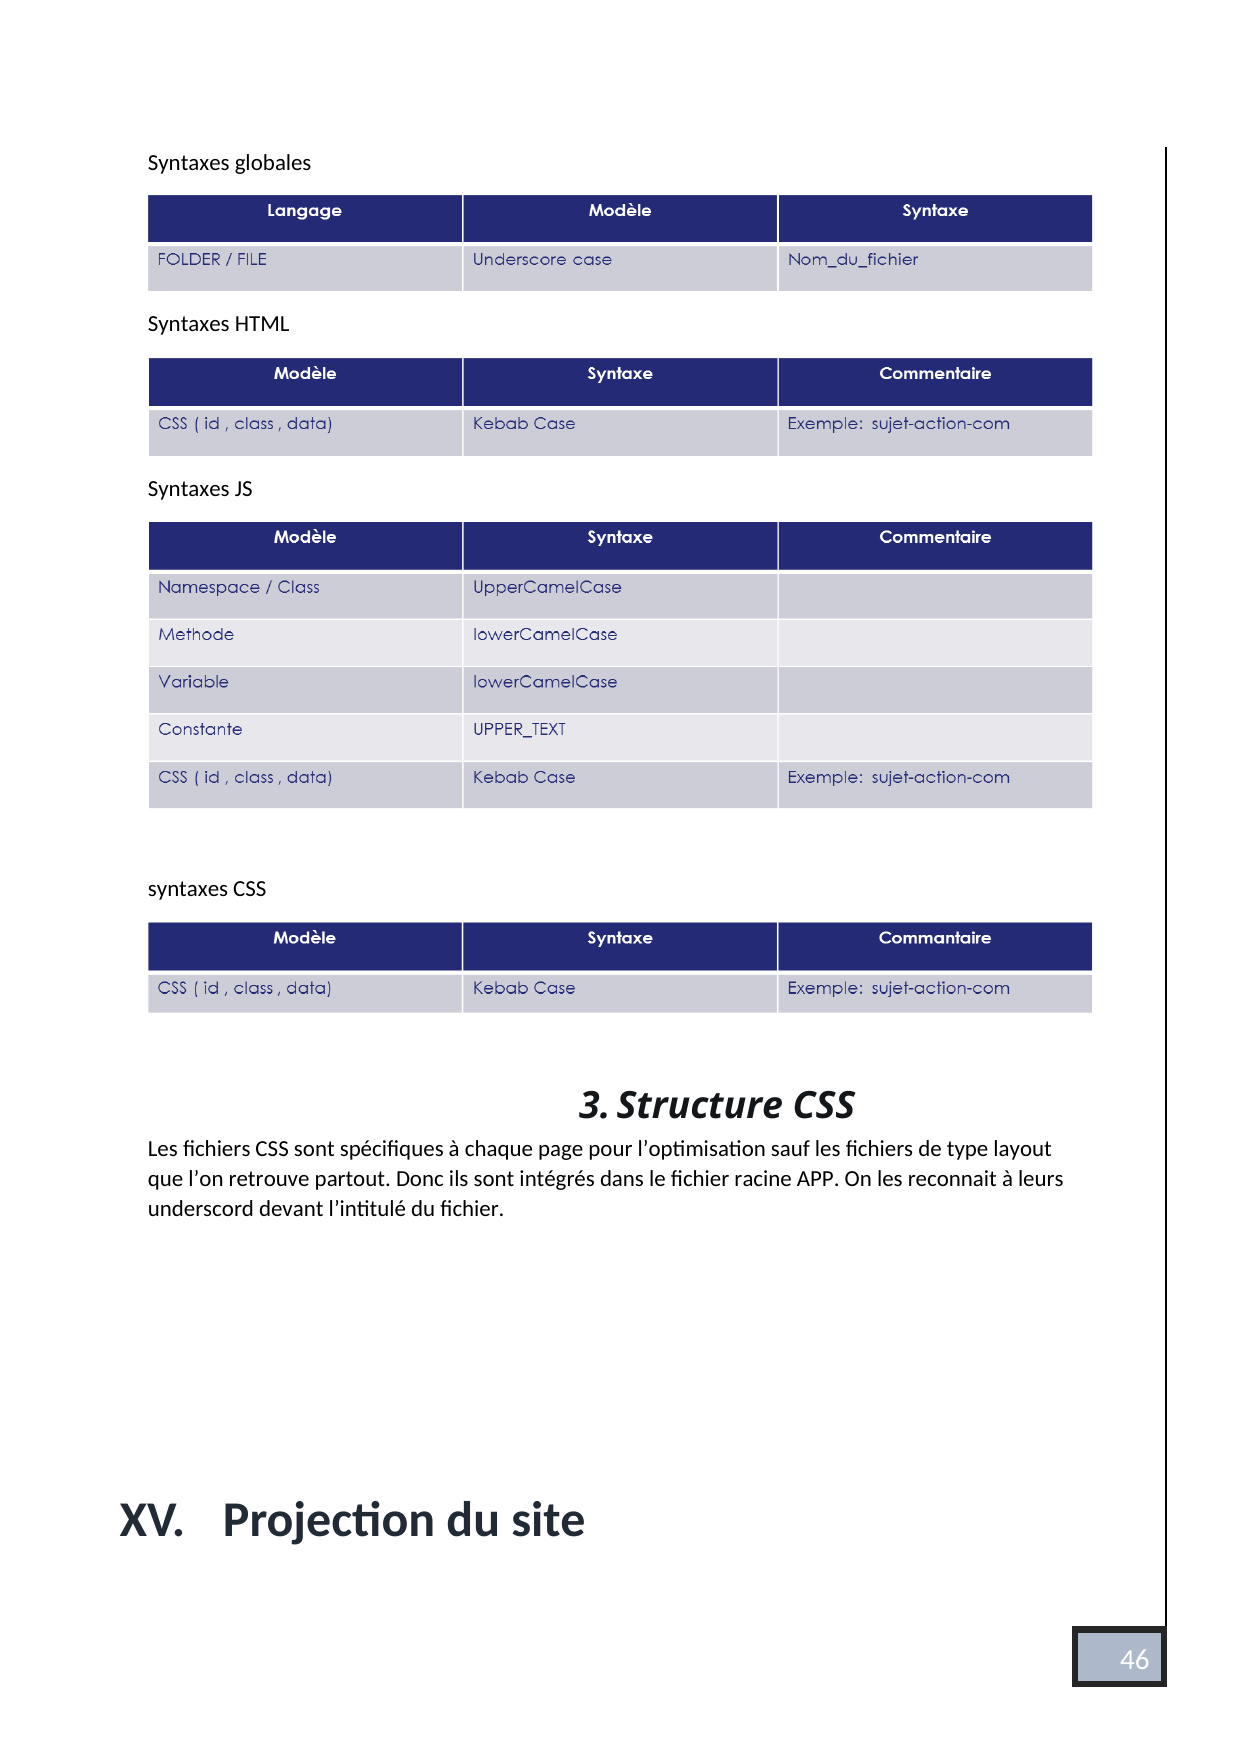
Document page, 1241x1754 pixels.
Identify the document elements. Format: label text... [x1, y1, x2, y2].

picture [147, 520, 1093, 809]
text Les fichiers CSS sont spécifiques à chaque page pour l’optimisation sauf les fichiers de type layout que l’on retrouve partout. Donc ils sont intégrés dans le fichier racine APP. On les reconnait à leurs underscord devant l’intitulé du fichier. [148, 1134, 1093, 1222]
picture [147, 921, 1093, 1013]
text Syntaxes JS [148, 474, 1093, 502]
text Syntaxes HTML [148, 309, 1093, 338]
subtitle Projection du site [185, 1488, 1093, 1549]
picture [147, 194, 1093, 291]
text Syntaxes globales [148, 148, 1093, 176]
subtitle Structure CSS [579, 1079, 1093, 1130]
picture [147, 356, 1093, 456]
text syntaxes CSS [148, 874, 1093, 902]
